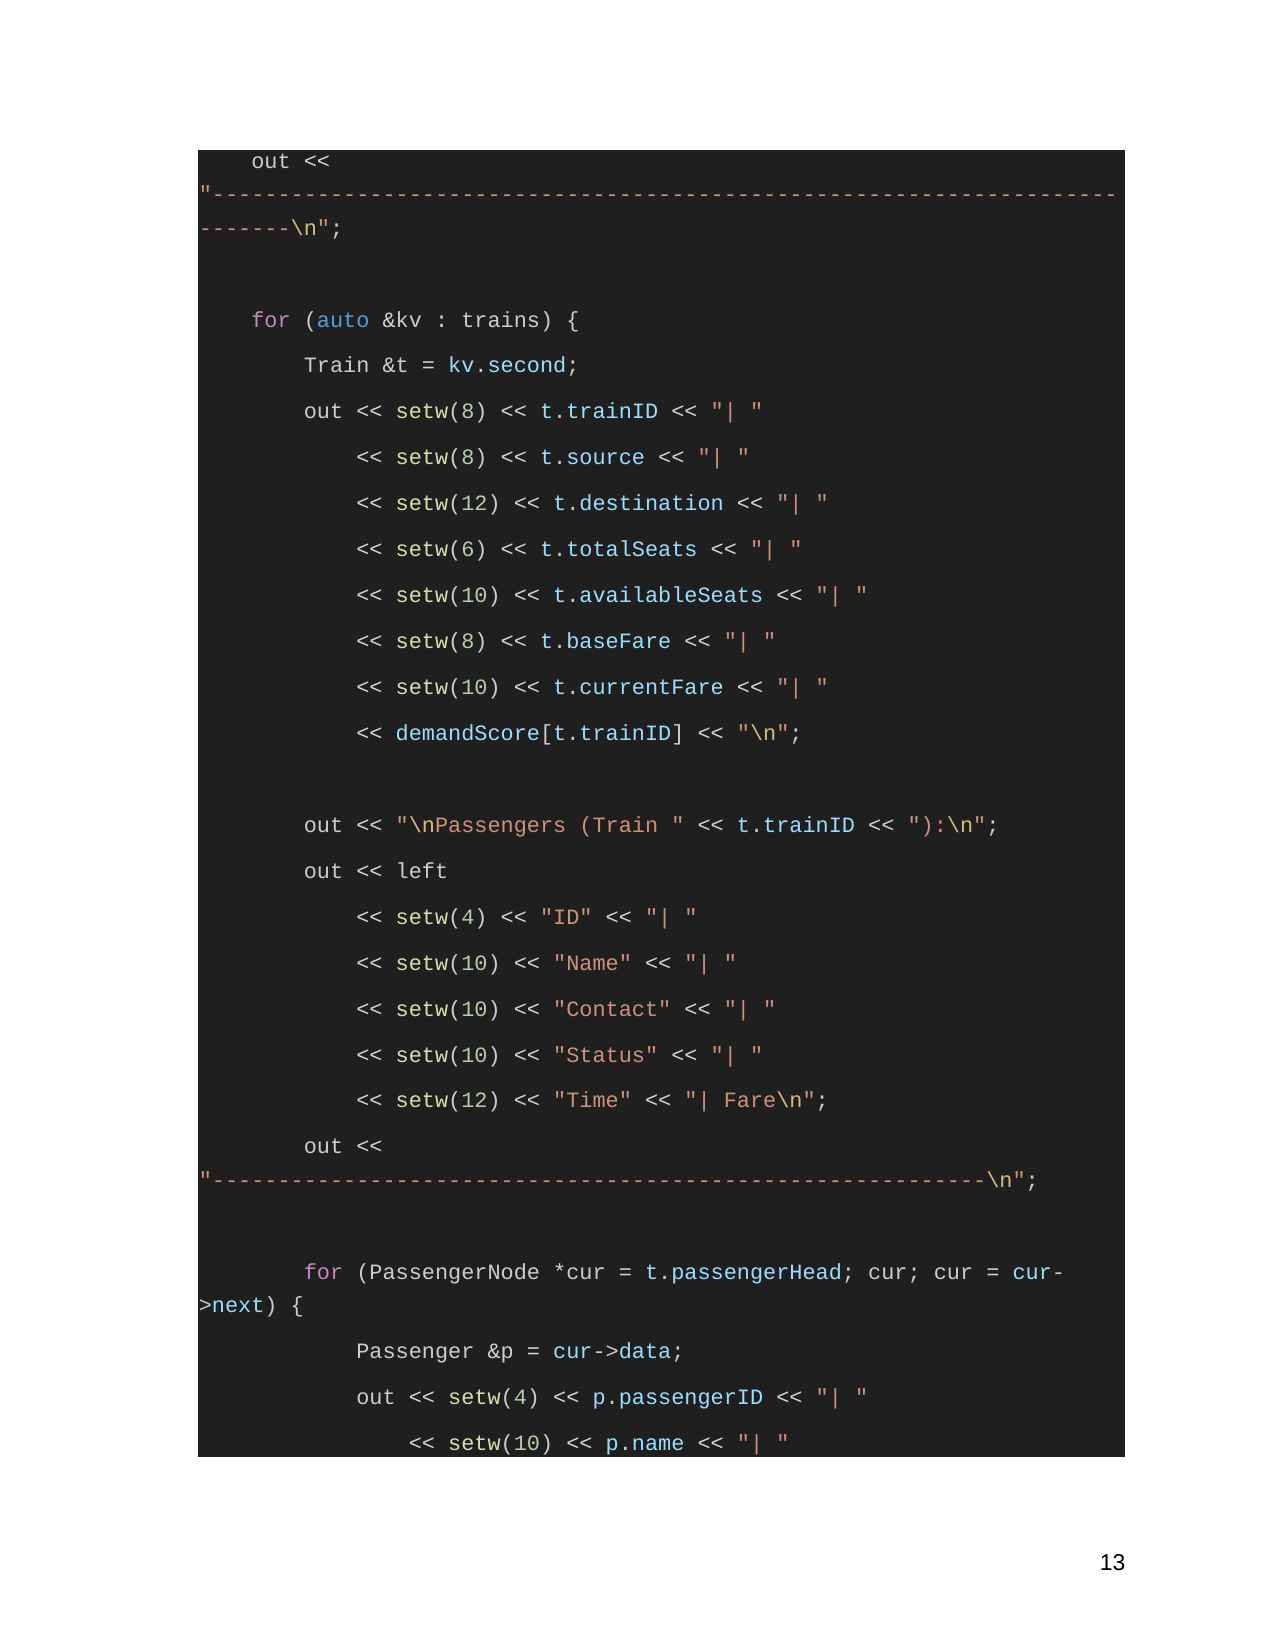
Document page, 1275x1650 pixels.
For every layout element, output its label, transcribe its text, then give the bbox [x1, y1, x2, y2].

text for (auto &kv : trains) { [198, 309, 1125, 333]
text << setw(12) << t.destination << "| " [198, 492, 1125, 517]
text << setw(6) << t.totalSeats << "| " [198, 538, 1125, 563]
text out << left [198, 860, 1125, 885]
text Train &t = kv.second; [198, 355, 1125, 379]
text out << "\nPassengers (Train " << t.trainID << "):\n"; [198, 814, 1125, 839]
text << setw(10) << "Name" << "| " [198, 952, 1125, 977]
text << demandScore[t.trainID] << "\n"; [198, 722, 1125, 747]
text << setw(12) << "Time" << "| Fare\n"; [198, 1090, 1125, 1114]
text for (PassengerNode *cur = t.passengerHead; cur; cur = cur->next) { [198, 1261, 1125, 1319]
text out << "----------------------------------------------------------------------------\n"; [198, 150, 1125, 242]
text out << setw(4) << p.passengerID << "| " [198, 1386, 1125, 1411]
text out << "-----------------------------------------------------------\n"; [198, 1136, 1125, 1194]
text << setw(10) << t.currentFare << "| " [198, 676, 1125, 701]
text << setw(4) << "ID" << "| " [198, 906, 1125, 931]
text << setw(10) << "Contact" << "| " [198, 998, 1125, 1023]
text << setw(10) << t.availableSeats << "| " [198, 584, 1125, 609]
text << setw(10) << p.name << "| " [198, 1432, 1125, 1457]
text Passenger &p = cur->data; [198, 1340, 1125, 1365]
text << setw(8) << t.source << "| " [198, 447, 1125, 471]
text out << setw(8) << t.trainID << "| " [198, 401, 1125, 425]
text << setw(8) << t.baseFare << "| " [198, 630, 1125, 655]
text << setw(10) << "Status" << "| " [198, 1044, 1125, 1068]
